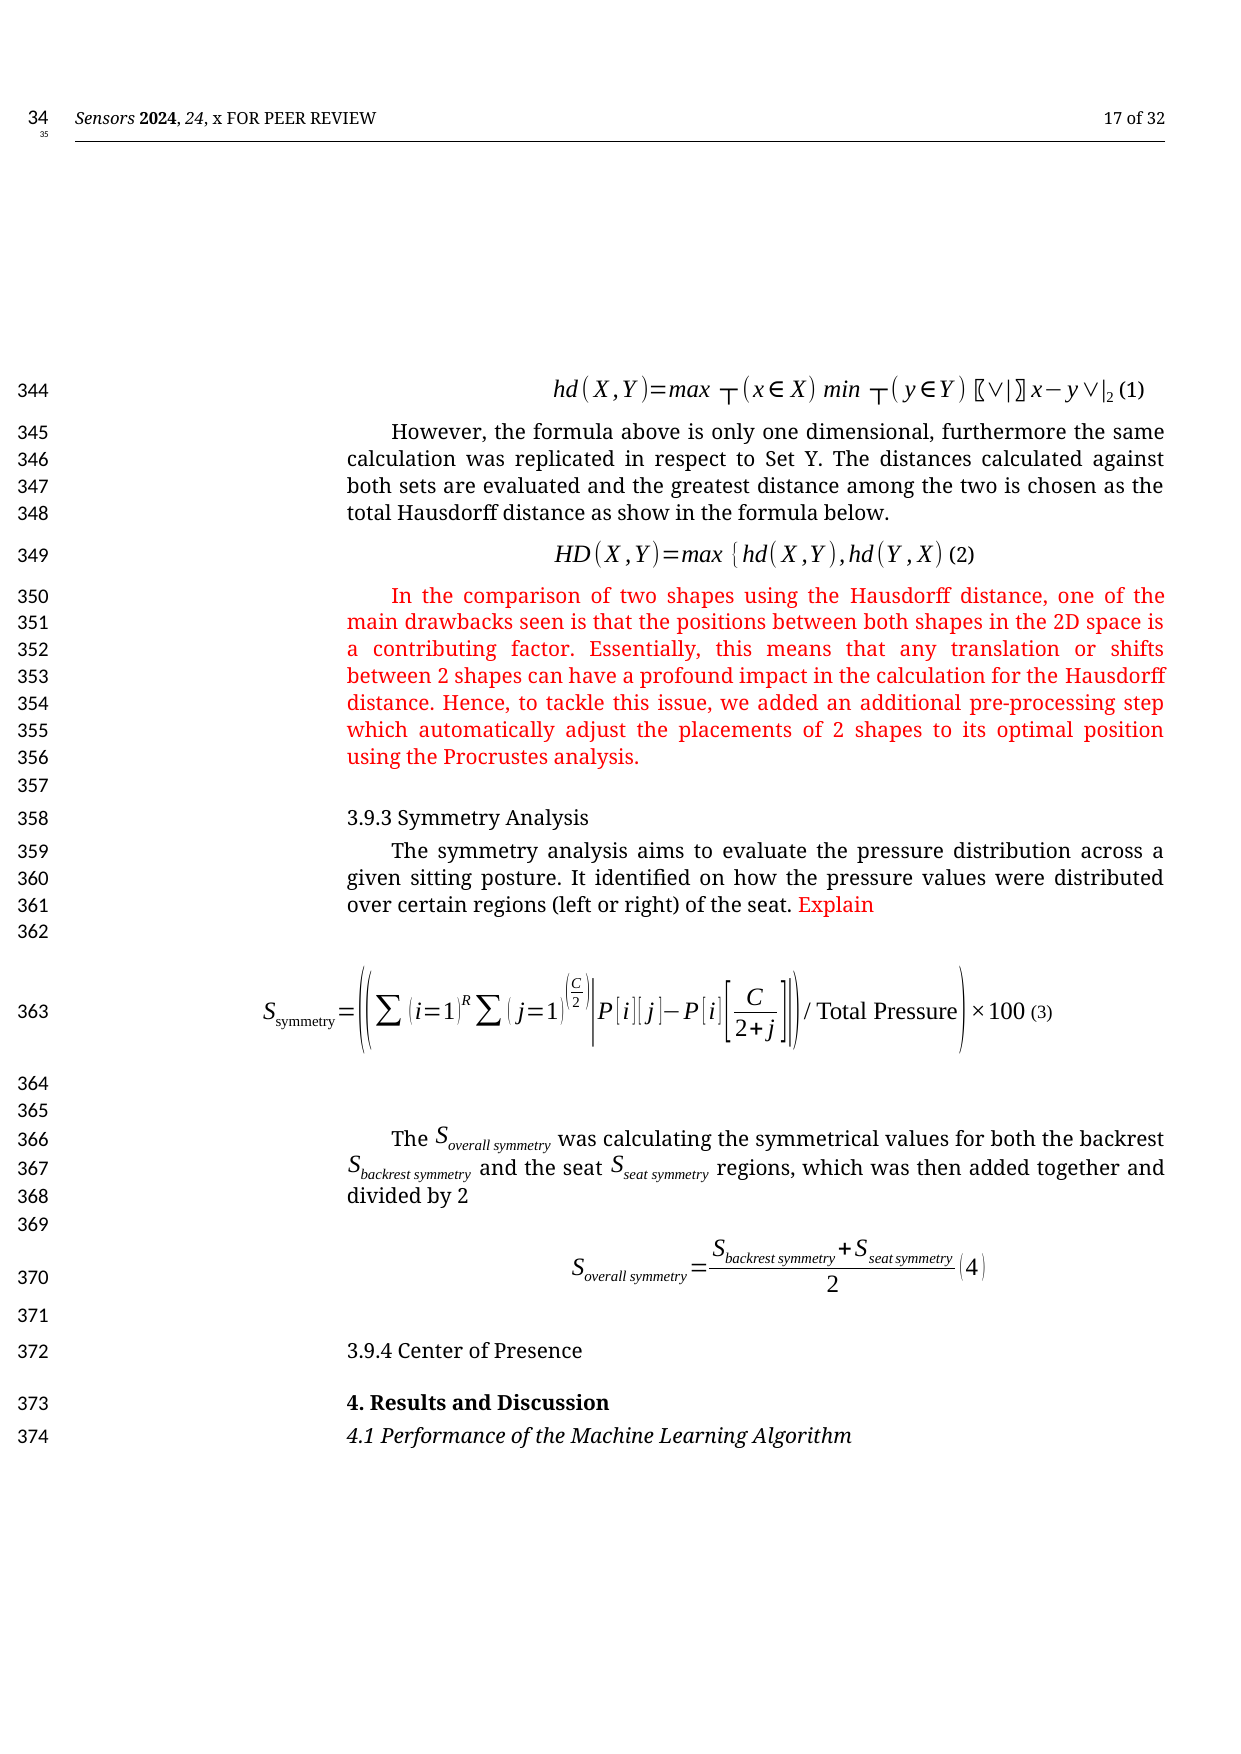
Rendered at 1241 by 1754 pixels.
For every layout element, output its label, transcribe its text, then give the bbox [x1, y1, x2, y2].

subtitle 4.1 Performance of the Machine Learning Algorithm [347, 1422, 1165, 1449]
text The symmetry analysis aims to evaluate the pressure distribution across a given sitting posture. It identified on how the pressure values were distributed over certain regions (left or right) of the seat. Explain [347, 837, 1165, 918]
subtitle 4. Results and Discussion [347, 1389, 1165, 1416]
text (3) [149, 965, 1165, 1056]
subtitle 3.9.4 Center of Presence [347, 1337, 1165, 1364]
text In the comparison of two shapes using the Hausdorff distance, one of the main drawbacks seen is that the positions between both shapes in the 2D space is a contributing factor. Essentially, this means that any translation or shifts between 2 shapes can have a profound impact in the calculation for the Hausdorff distance. Hence, to tackle this issue, we added an additional pre-processing step which automatically adjust the placements of 2 shapes to its optimal position using the Procrustes analysis. [347, 581, 1165, 771]
text However, the formula above is only one dimensional, furthermore the same calculation was replicated in respect to Set Y. The distances calculated against both sets are evaluated and the greatest distance among the two is chosen as the total Hausdorff distance as show in the formula below. [347, 418, 1165, 526]
text The was calculating the symmetrical values for both the backrest and the seat regions, which was then added together and divided by 2 [347, 1123, 1165, 1209]
text (2) [553, 539, 1165, 569]
text (1) [553, 374, 1165, 406]
subtitle 3.9.3 Symmetry Analysis [347, 804, 1165, 831]
